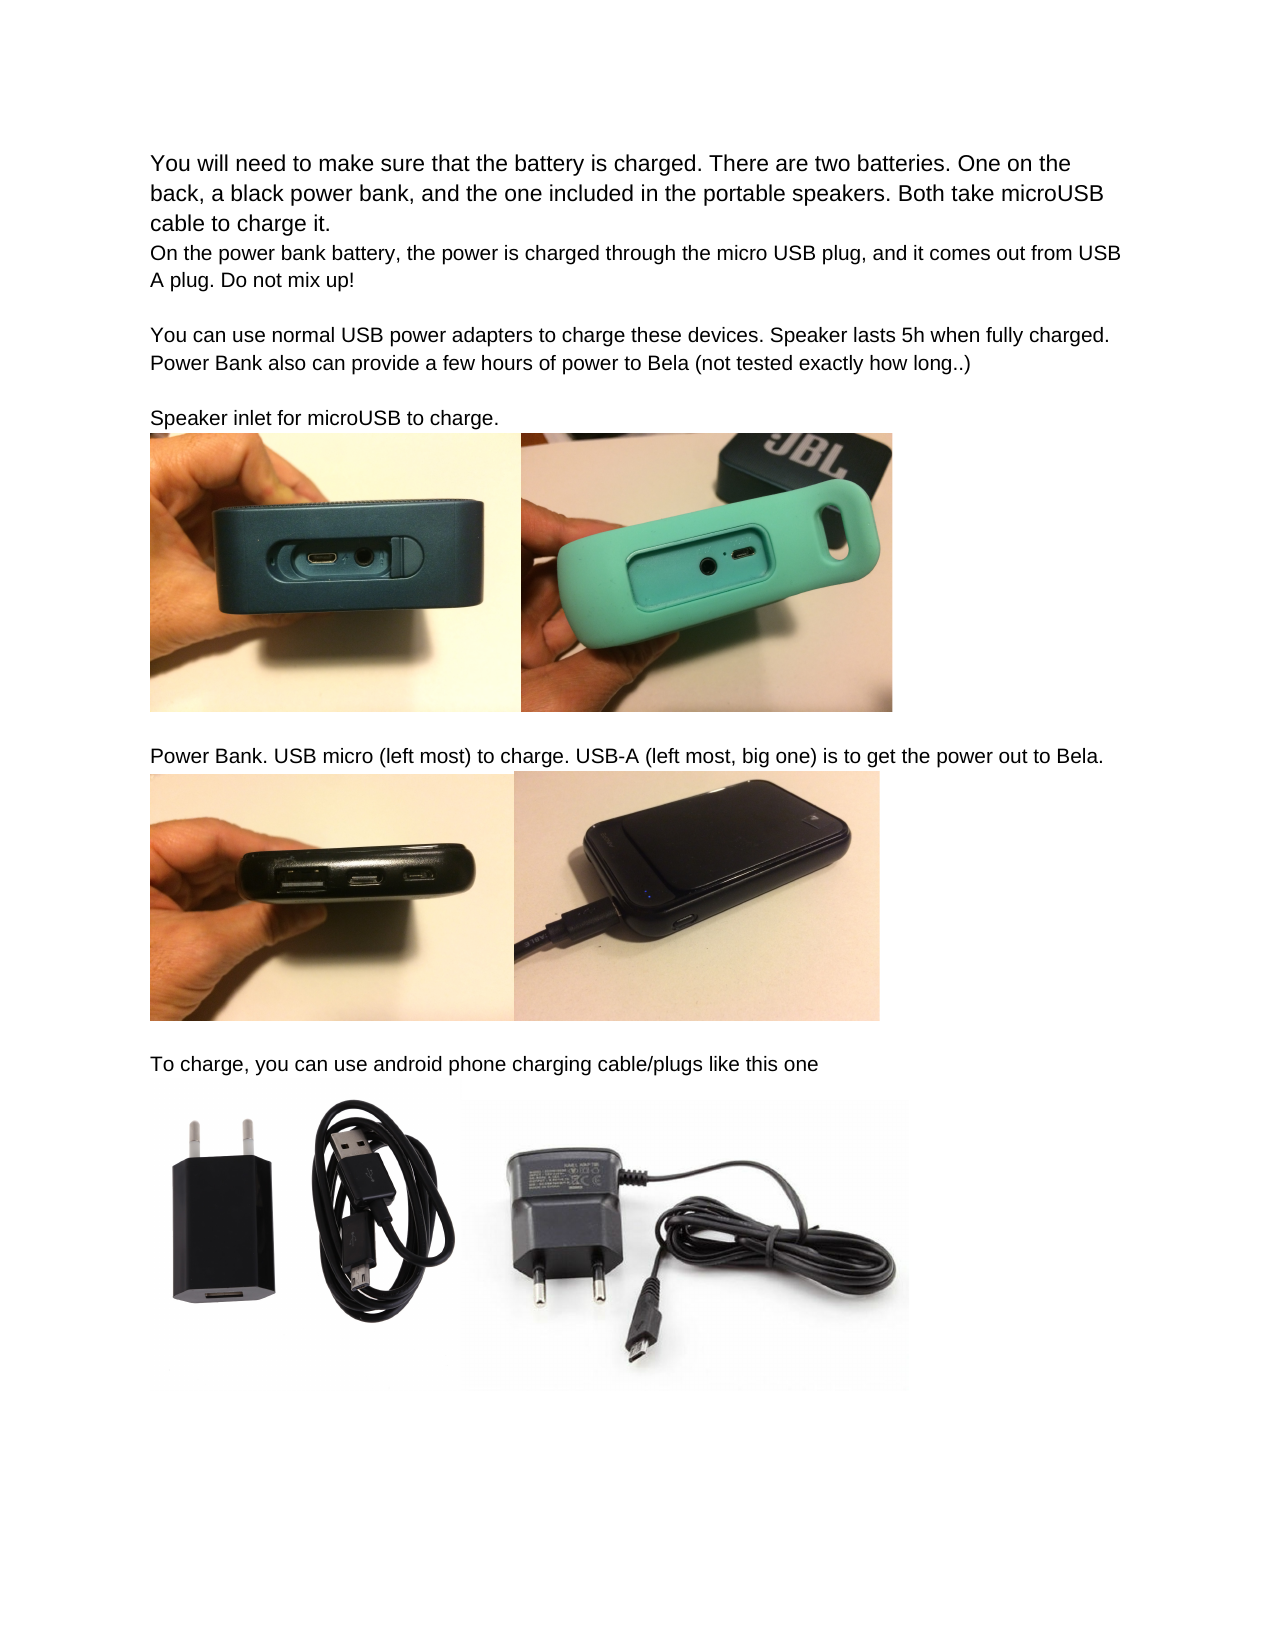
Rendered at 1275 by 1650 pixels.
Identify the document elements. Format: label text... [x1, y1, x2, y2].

text Speaker inlet for microUSB to charge. [150, 406, 1125, 429]
text You will need to make sure that the battery is charged. There are two batteries. One on the back, a black power bank, and the one included in the portable speakers. Both take microUSB cable to charge it. [150, 150, 1125, 237]
text On the power bank battery, the power is charged through the micro USB plug, and it comes out from USB A plug. Do not mix up! [150, 241, 1125, 292]
picture [150, 771, 880, 1021]
picture [150, 433, 893, 712]
text Power Bank. USB micro (left most) to charge. USB-A (left most, big one) is to get the power out to Bela. [150, 743, 1125, 767]
text To charge, you can use android phone charging cable/plugs like this one [150, 1051, 1125, 1075]
picture [150, 1078, 910, 1391]
text You can use normal USB power adapters to charge these devices. Speaker lasts 5h when fully charged. Power Bank also can provide a few hours of power to Bela (not tested exactly how long..) [150, 323, 1125, 374]
